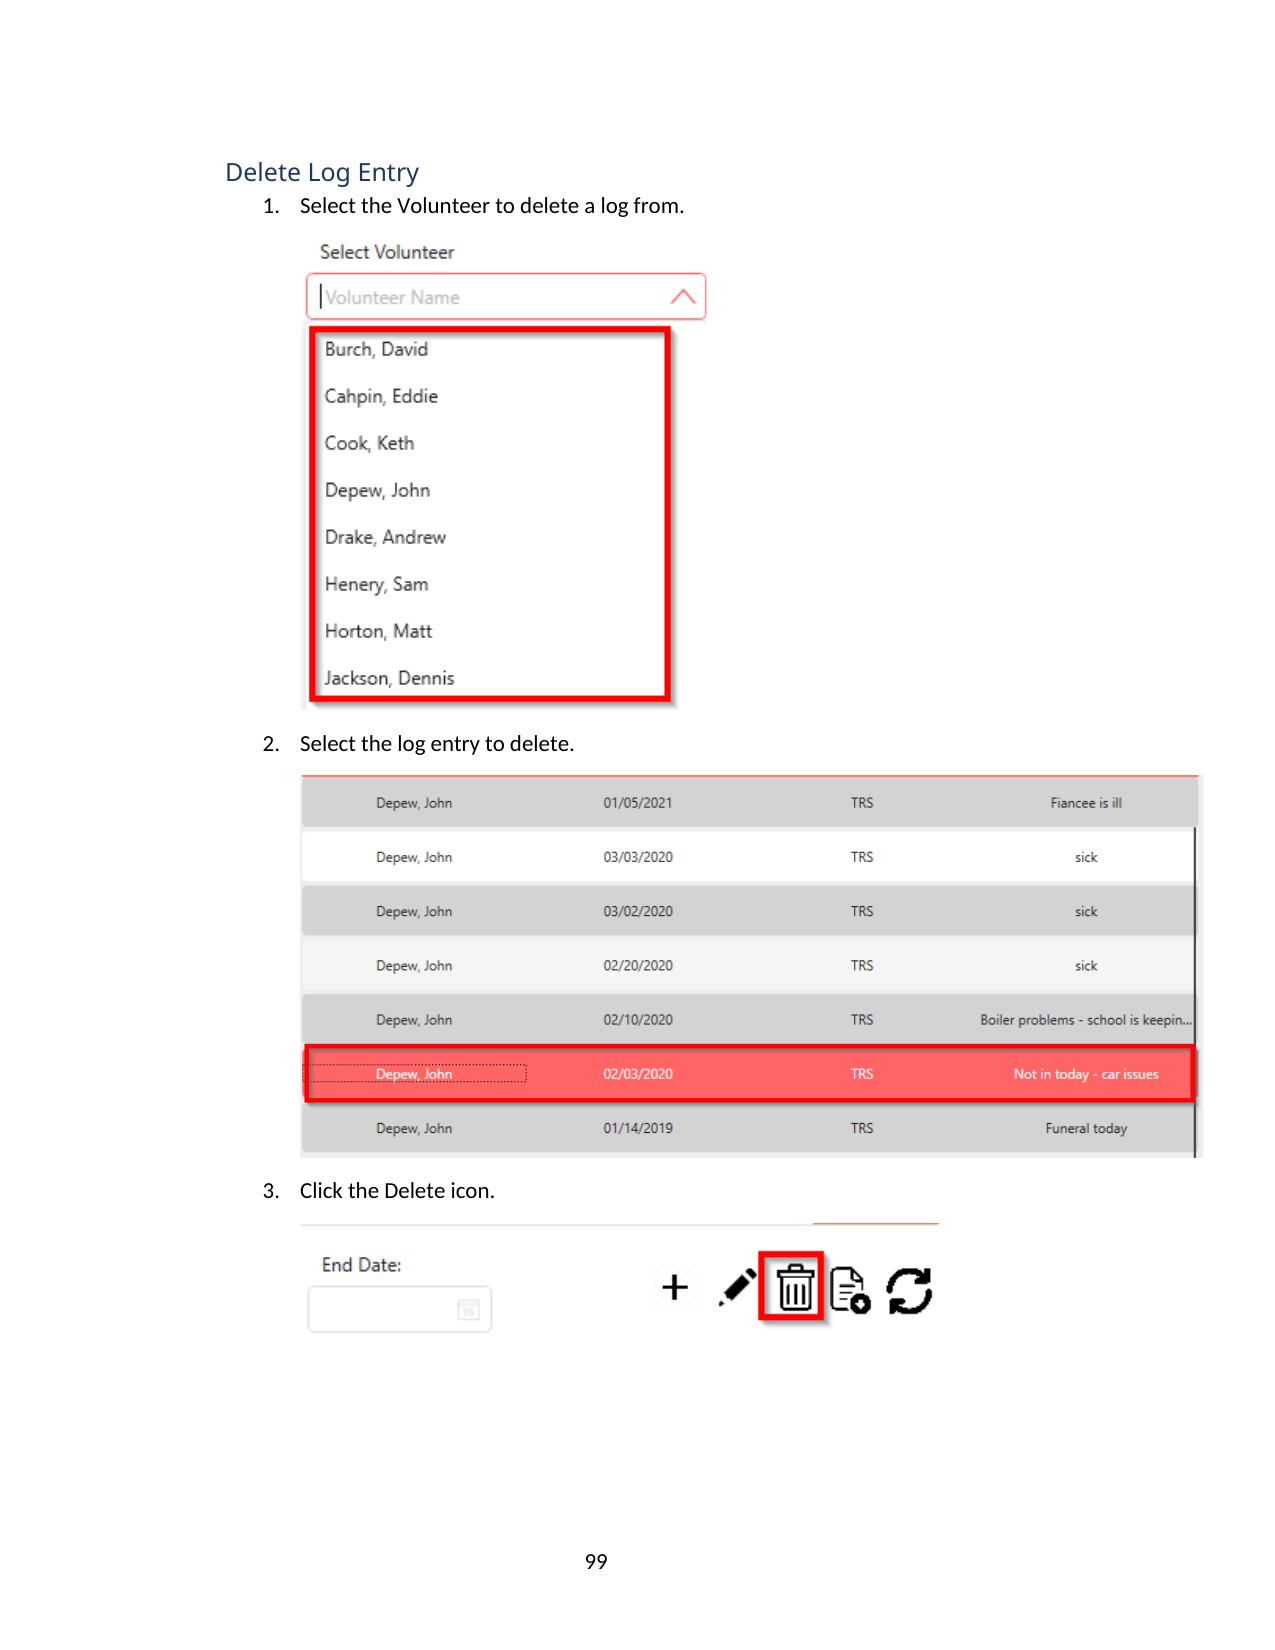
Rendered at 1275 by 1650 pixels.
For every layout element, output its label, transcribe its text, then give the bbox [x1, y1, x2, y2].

picture [300, 237, 707, 710]
subtitle Delete Log Entry [225, 154, 1125, 188]
list Select the log entry to delete. [262, 729, 1125, 757]
list Click the Delete icon. [262, 1177, 1125, 1205]
picture [300, 775, 1204, 1158]
picture [300, 1223, 940, 1352]
list Select the Volunteer to delete a log from. [262, 191, 1125, 219]
